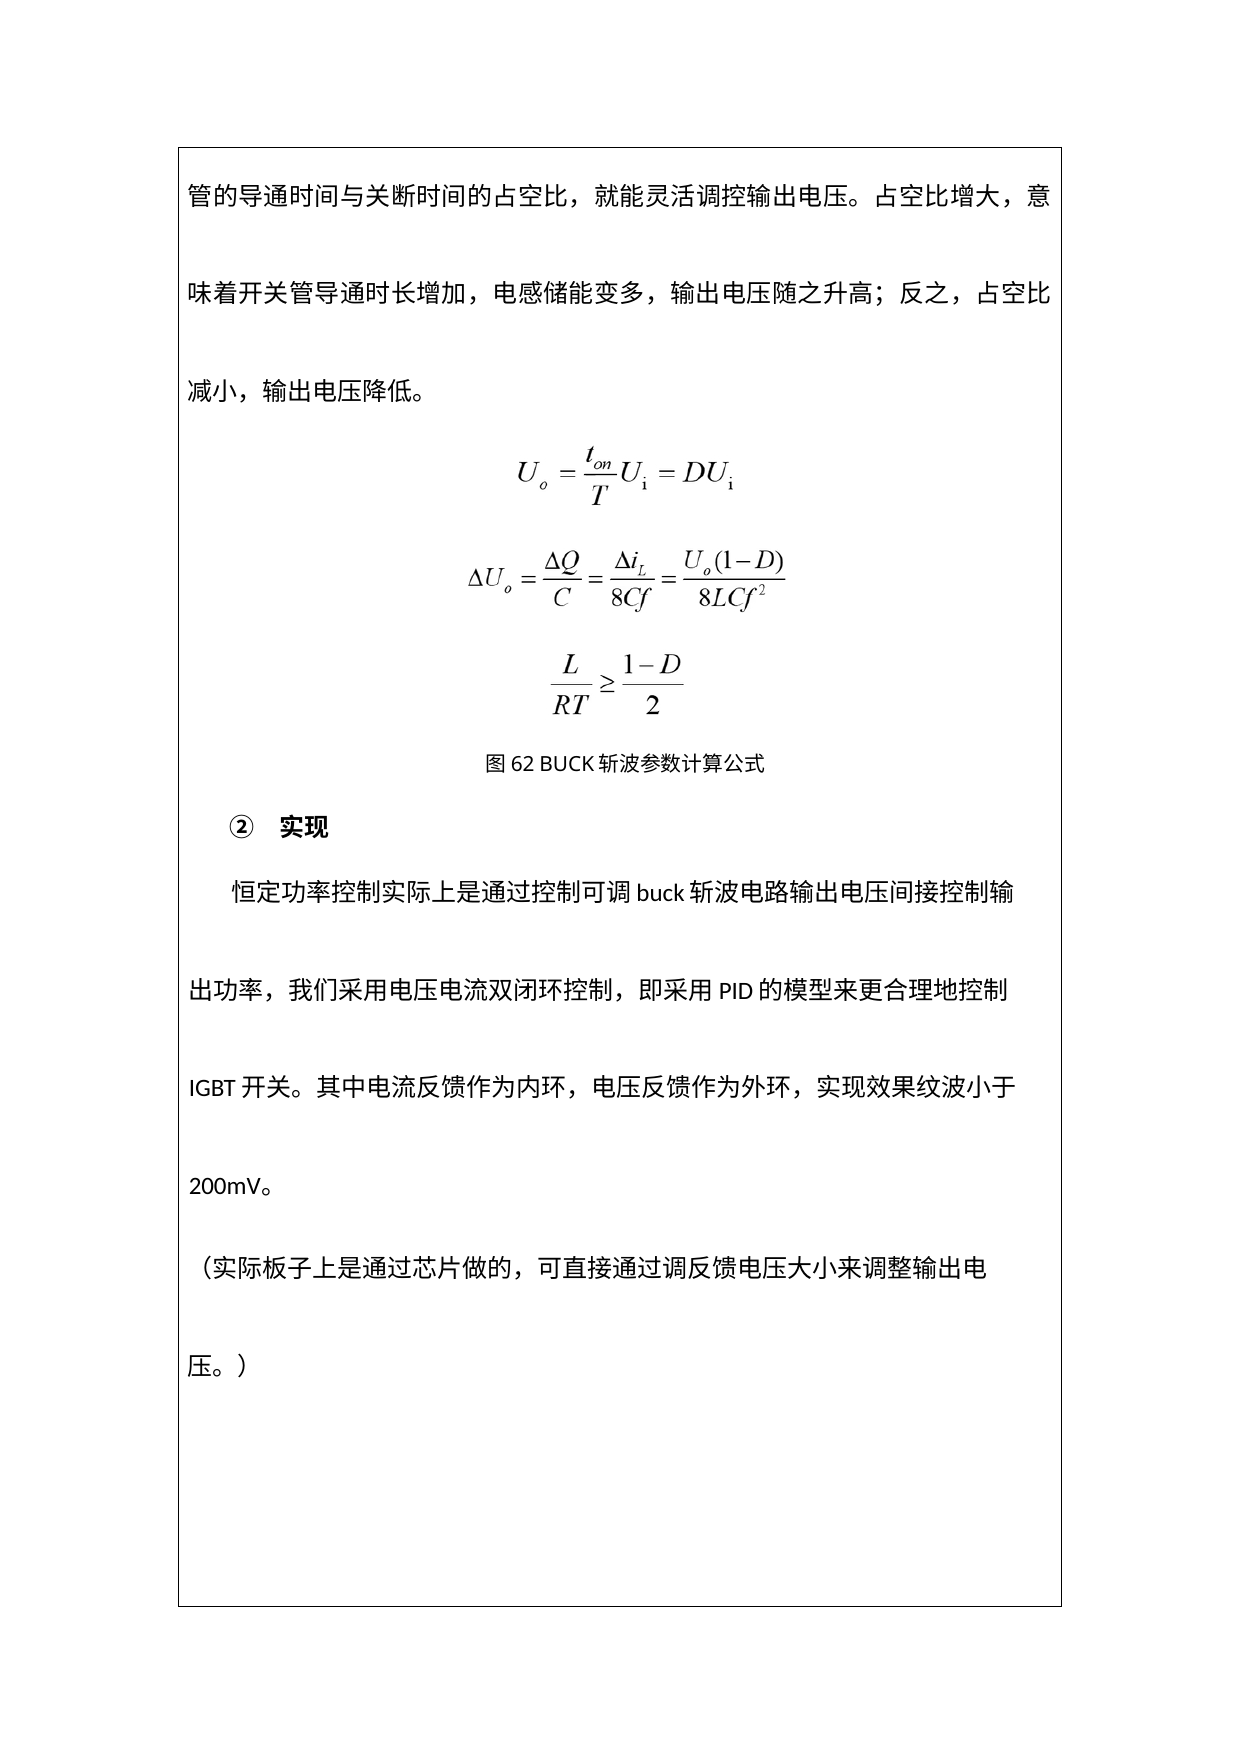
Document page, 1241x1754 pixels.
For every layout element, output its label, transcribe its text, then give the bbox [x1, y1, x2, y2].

list 实现 [187, 793, 1053, 858]
text （实际板子上是通过芯片做的，可直接通过调反馈电压大小来调整输出电压。） [187, 1234, 1031, 1397]
text 恒定功率控制实际上是通过控制可调buck斩波电路输出电压间接控制输出功率，我们采用电压电流双闭环控制，即采用PID的模型来更合理地控制IGBT开关。其中电流反馈作为内环，电压反馈作为外环，实现效果纹波小于200mV。 [188, 858, 1031, 1216]
picture [451, 440, 811, 730]
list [187, 162, 1053, 422]
text 图 62 BUCK斩波参数计算公式 [187, 746, 1061, 778]
